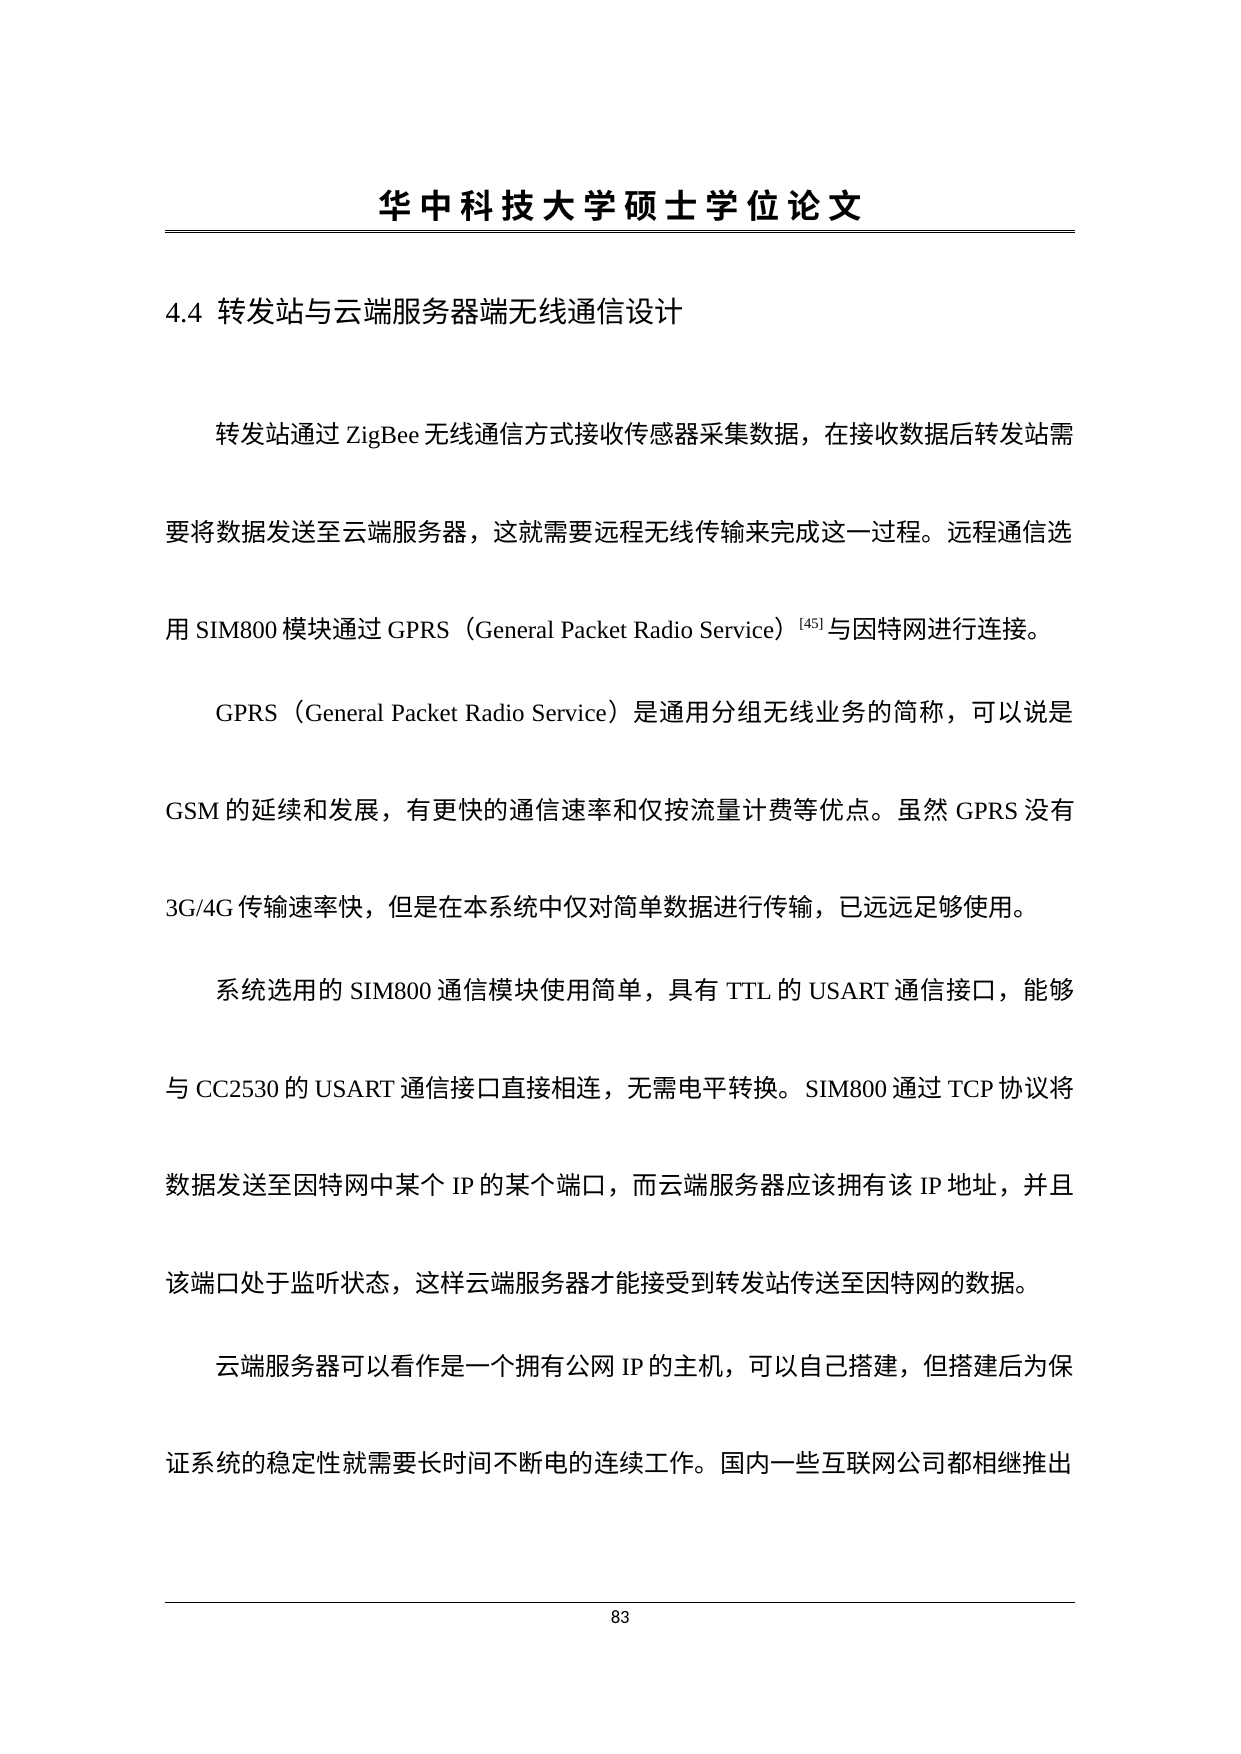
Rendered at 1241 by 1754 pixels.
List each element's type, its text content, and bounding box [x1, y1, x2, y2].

text 转发站通过ZigBee无线通信方式接收传感器采集数据，在接收数据后转发站需要将数据发送至云端服务器，这就需要远程无线传输来完成这一过程。远程通信选用SIM800模块通过GPRS（General Packet Radio Service）[45] 与因特网进行连接。 [165, 400, 1075, 660]
list 转发站与云端服务器端无线通信设计 [165, 277, 1075, 342]
text 系统选用的SIM800通信模块使用简单，具有TTL的USART通信接口，能够与CC2530的USART通信接口直接相连，无需电平转换。SIM800通过TCP协议将数据发送至因特网中某个IP的某个端口，而云端服务器应该拥有该IP地址，并且该端口处于监听状态，这样云端服务器才能接受到转发站传送至因特网的数据。 [165, 956, 1075, 1314]
text GPRS（General Packet Radio Service）是通用分组无线业务的简称，可以说是GSM的延续和发展，有更快的通信速率和仅按流量计费等优点。虽然GPRS没有3G/4G传输速率快，但是在本系统中仅对简单数据进行传输，已远远足够使用。 [165, 678, 1075, 938]
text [165, 1332, 1075, 1494]
